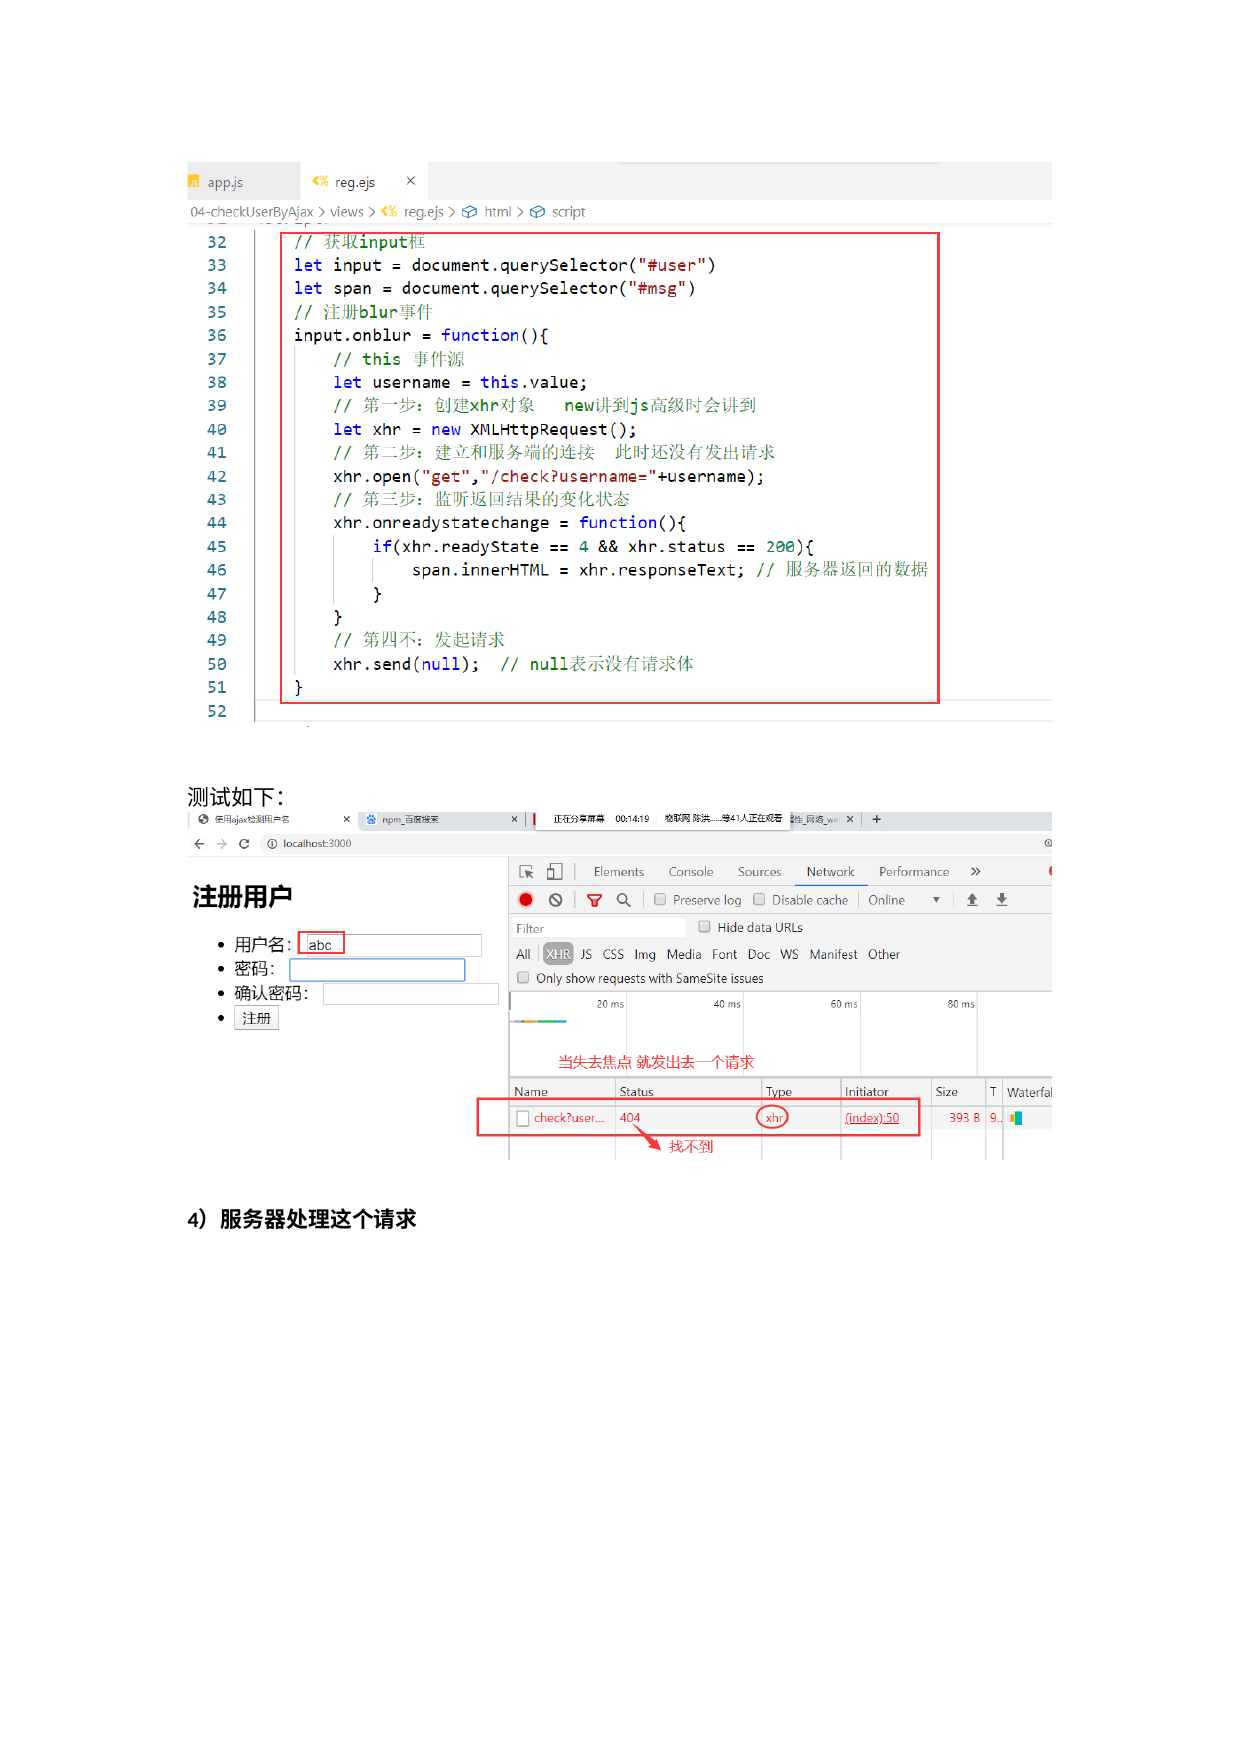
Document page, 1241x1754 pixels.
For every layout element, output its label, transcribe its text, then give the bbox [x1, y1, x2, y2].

picture [187, 812, 1052, 1160]
picture [187, 162, 1053, 727]
list 4）服务器处理这个请求 [187, 1202, 1053, 1234]
